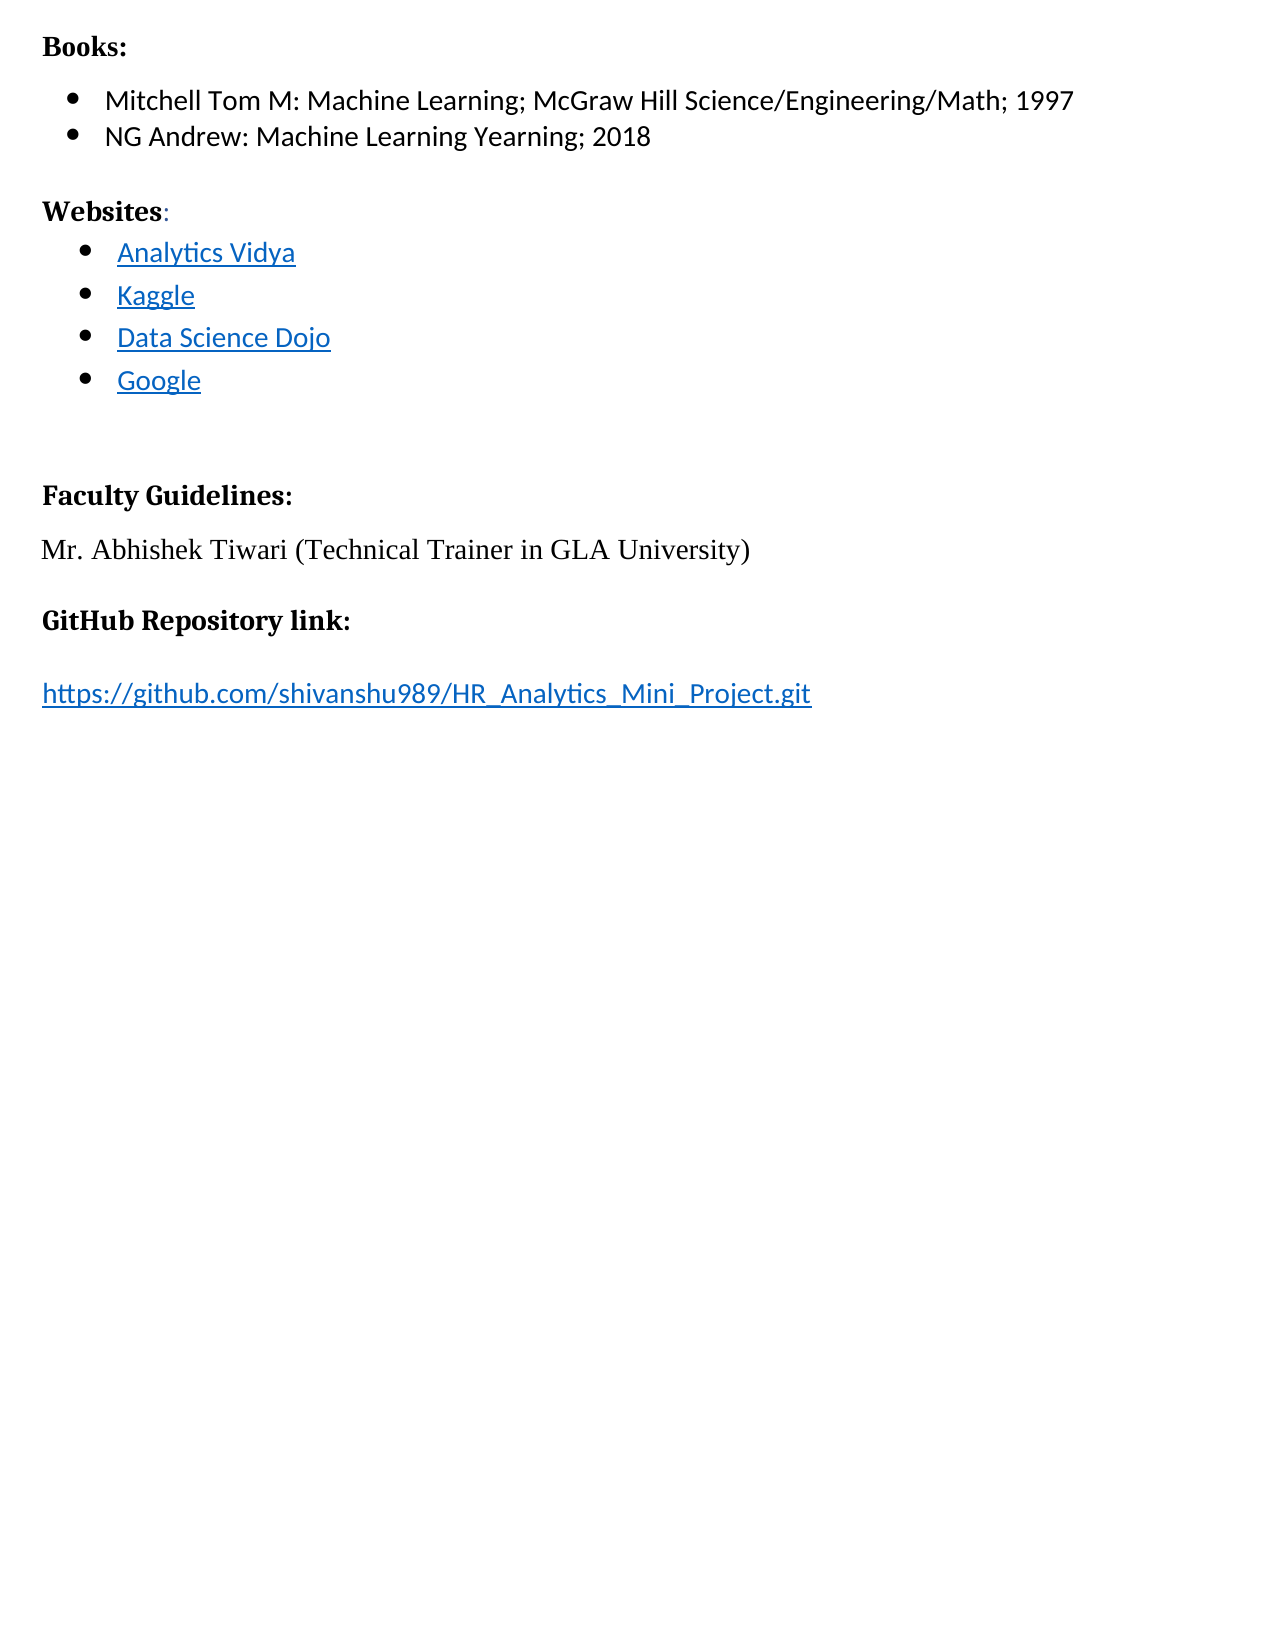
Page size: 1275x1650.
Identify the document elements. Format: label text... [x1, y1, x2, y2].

text https://github.com/shivanshu989/HR_Analytics_Mini_Project.git [42, 676, 1245, 711]
text Books: [42, 29, 1245, 63]
text Mr. Abhishek Tiwari (Technical Trainer in GLA University) [41, 532, 1245, 566]
subtitle Faculty Guidelines: [29, 479, 1245, 513]
list NG Andrew: Machine Learning Yearning; 2018 [67, 118, 1245, 154]
subtitle GitHub Repository link: [29, 604, 1245, 637]
subtitle Websites: [29, 196, 1245, 229]
list Data Science Dojo [79, 314, 1245, 356]
list Analytics Vidya [79, 229, 1245, 271]
list Google [79, 356, 1245, 399]
list Kaggle [79, 271, 1245, 314]
list Mitchell Tom M: Machine Learning; McGraw Hill Science/Engineering/Math; 1997 [67, 82, 1245, 118]
